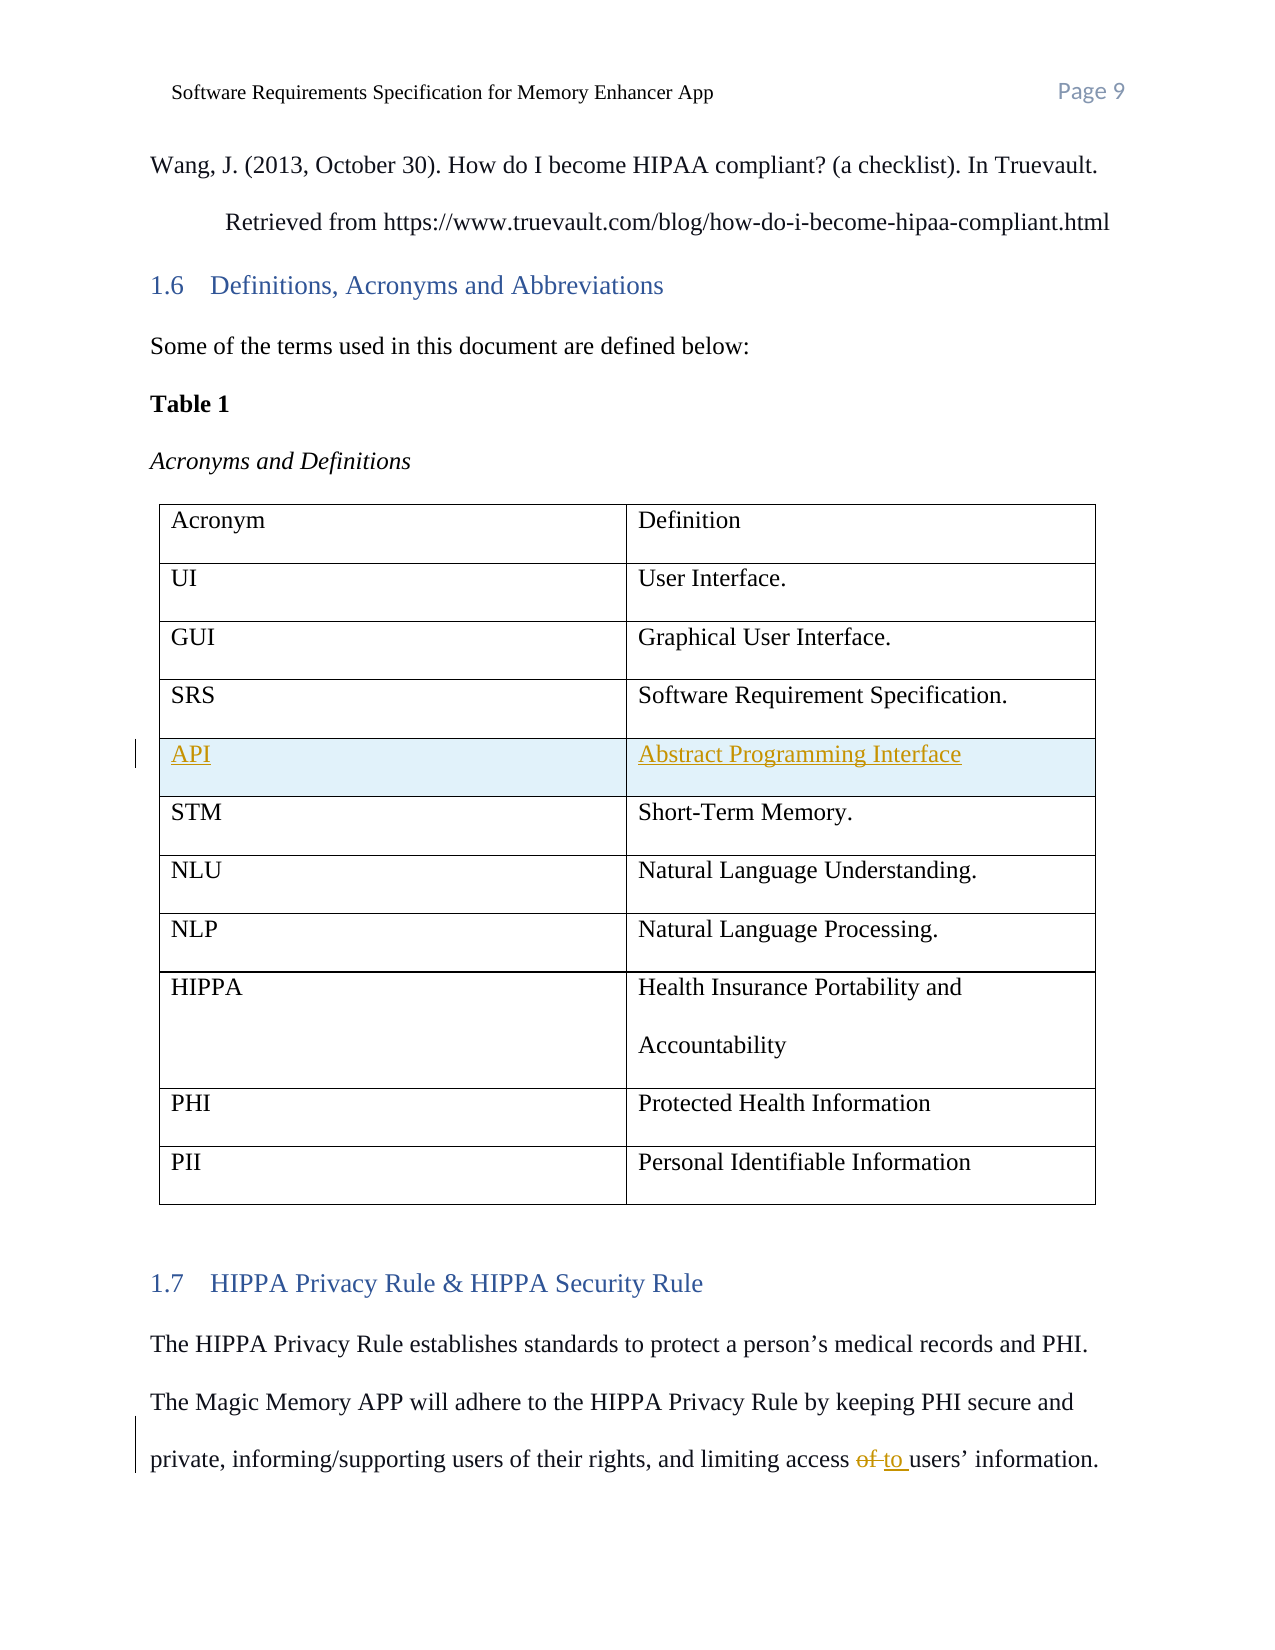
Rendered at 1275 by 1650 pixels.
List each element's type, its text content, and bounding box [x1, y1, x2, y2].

table_cell Protected Health Information [627, 1089, 1095, 1146]
table_cell Natural Language Understanding. [627, 856, 1095, 913]
table_cell PII [160, 1147, 626, 1204]
table_cell STM [160, 797, 626, 854]
table_cell User Interface. [627, 564, 1095, 621]
subtitle HIPPA Privacy Rule & HIPPA Security Rule [150, 1267, 1125, 1298]
table_cell Software Requirement Specification. [627, 680, 1095, 738]
table_cell NLP [160, 914, 626, 971]
table_header Definition [627, 505, 1095, 562]
text Table 1 [150, 389, 1125, 418]
table_cell Health Insurance Portability and Accountability [627, 973, 1095, 1087]
table_cell GUI [160, 622, 626, 679]
table_cell Natural Language Processing. [627, 914, 1095, 971]
table_cell NLU [160, 856, 626, 913]
table_cell PHI [160, 1089, 626, 1146]
table_header Acronym [160, 505, 626, 562]
text Some of the terms used in this document are defined below: [150, 331, 1125, 360]
table_cell Short-Term Memory. [627, 797, 1095, 854]
table_cell UI [160, 564, 626, 621]
subtitle Definitions, Acronyms and Abbreviations [150, 269, 1125, 300]
table_cell Personal Identifiable Information [627, 1147, 1095, 1204]
text Acronyms and Definitions [150, 446, 1125, 475]
table_cell Graphical User Interface. [627, 622, 1095, 679]
text The HIPPA Privacy Rule establishes standards to protect a person’s medical records and PHI. The Magic Memory APP will adhere to the HIPPA Privacy Rule by keeping PHI secure and private, informing/supporting users of their rights, and limiting access users’ information. [150, 1329, 1125, 1473]
table_cell SRS [160, 680, 626, 738]
text Wang, J. (2013, October 30). How do I become HIPAA compliant? (a checklist). In Truevault. Retrieved from https://www.truevault.com/blog/how-do-i-become-hipaa-compliant.html [150, 150, 1125, 236]
table_cell HIPPA [160, 973, 626, 1087]
